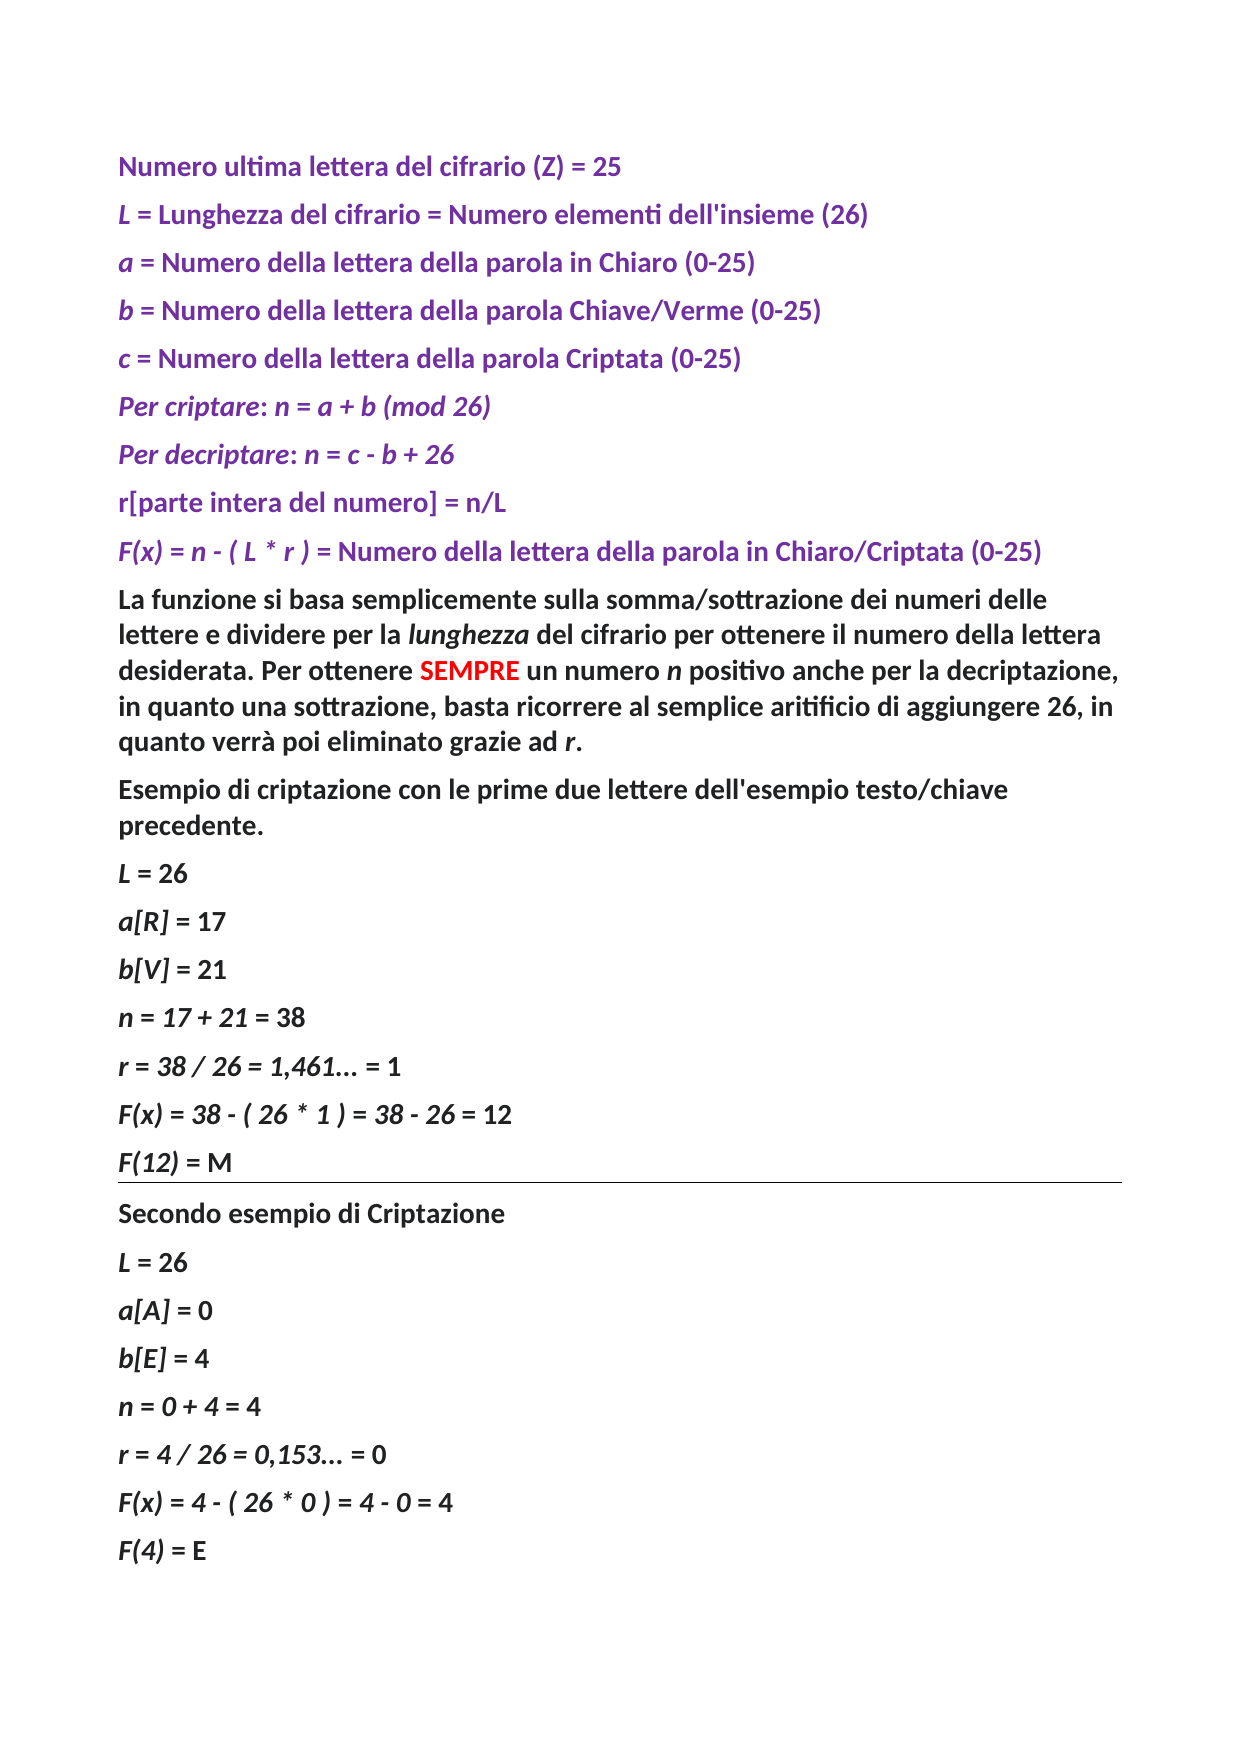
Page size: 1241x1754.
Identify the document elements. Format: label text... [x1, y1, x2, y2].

text c = Numero della lettera della parola Criptata (0-25) [118, 340, 1122, 376]
text b[E] = 4 [118, 1340, 1122, 1376]
text a[R] = 17 [118, 903, 1122, 939]
text Per decriptare: n = c - b + 26 [118, 436, 1122, 472]
text b[V] = 21 [118, 951, 1122, 987]
text F(4) = E [118, 1532, 1122, 1568]
text F(x) = n - ( L * r ) = Numero della lettera della parola in Chiaro/Criptata (0-25) [118, 533, 1122, 568]
text F(12) = M [118, 1144, 1122, 1182]
text Per criptare: n = a + b (mod 26) [118, 388, 1122, 424]
text a = Numero della lettera della parola in Chiaro (0-25) [118, 244, 1122, 279]
text F(x) = 38 - ( 26 * 1 ) = 38 - 26 = 12 [118, 1096, 1122, 1131]
text Numero ultima lettera del cifrario (Z) = 25 [118, 148, 1122, 183]
text a[A] = 0 [118, 1292, 1122, 1327]
text F(x) = 4 - ( 26 * 0 ) = 4 - 0 = 4 [118, 1484, 1122, 1520]
text La funzione si basa semplicemente sulla somma/sottrazione dei numeri delle lettere e dividere per la lunghezza del cifrario per ottenere il numero della lettera desiderata. Per ottenere SEMPRE un numero n positivo anche per la decriptazione, in quanto una sottrazione, basta ricorrere al semplice aritificio di aggiungere 26, in quanto verrà poi eliminato grazie ad r. [118, 581, 1122, 759]
text r[parte intera del numero] = n/L [118, 484, 1122, 520]
text L = Lunghezza del cifrario = Numero elementi dell'insieme (26) [118, 196, 1122, 231]
text n = 17 + 21 = 38 [118, 999, 1122, 1035]
text Secondo esempio di Criptazione [118, 1196, 1122, 1231]
text r = 38 / 26 = 1,461... = 1 [118, 1048, 1122, 1083]
text L = 26 [118, 855, 1122, 891]
text L = 26 [118, 1244, 1122, 1279]
text r = 4 / 26 = 0,153... = 0 [118, 1436, 1122, 1472]
text n = 0 + 4 = 4 [118, 1388, 1122, 1424]
text b = Numero della lettera della parola Chiave/Verme (0-25) [118, 292, 1122, 328]
text Esempio di criptazione con le prime due lettere dell'esempio testo/chiave precedente. [118, 771, 1122, 843]
